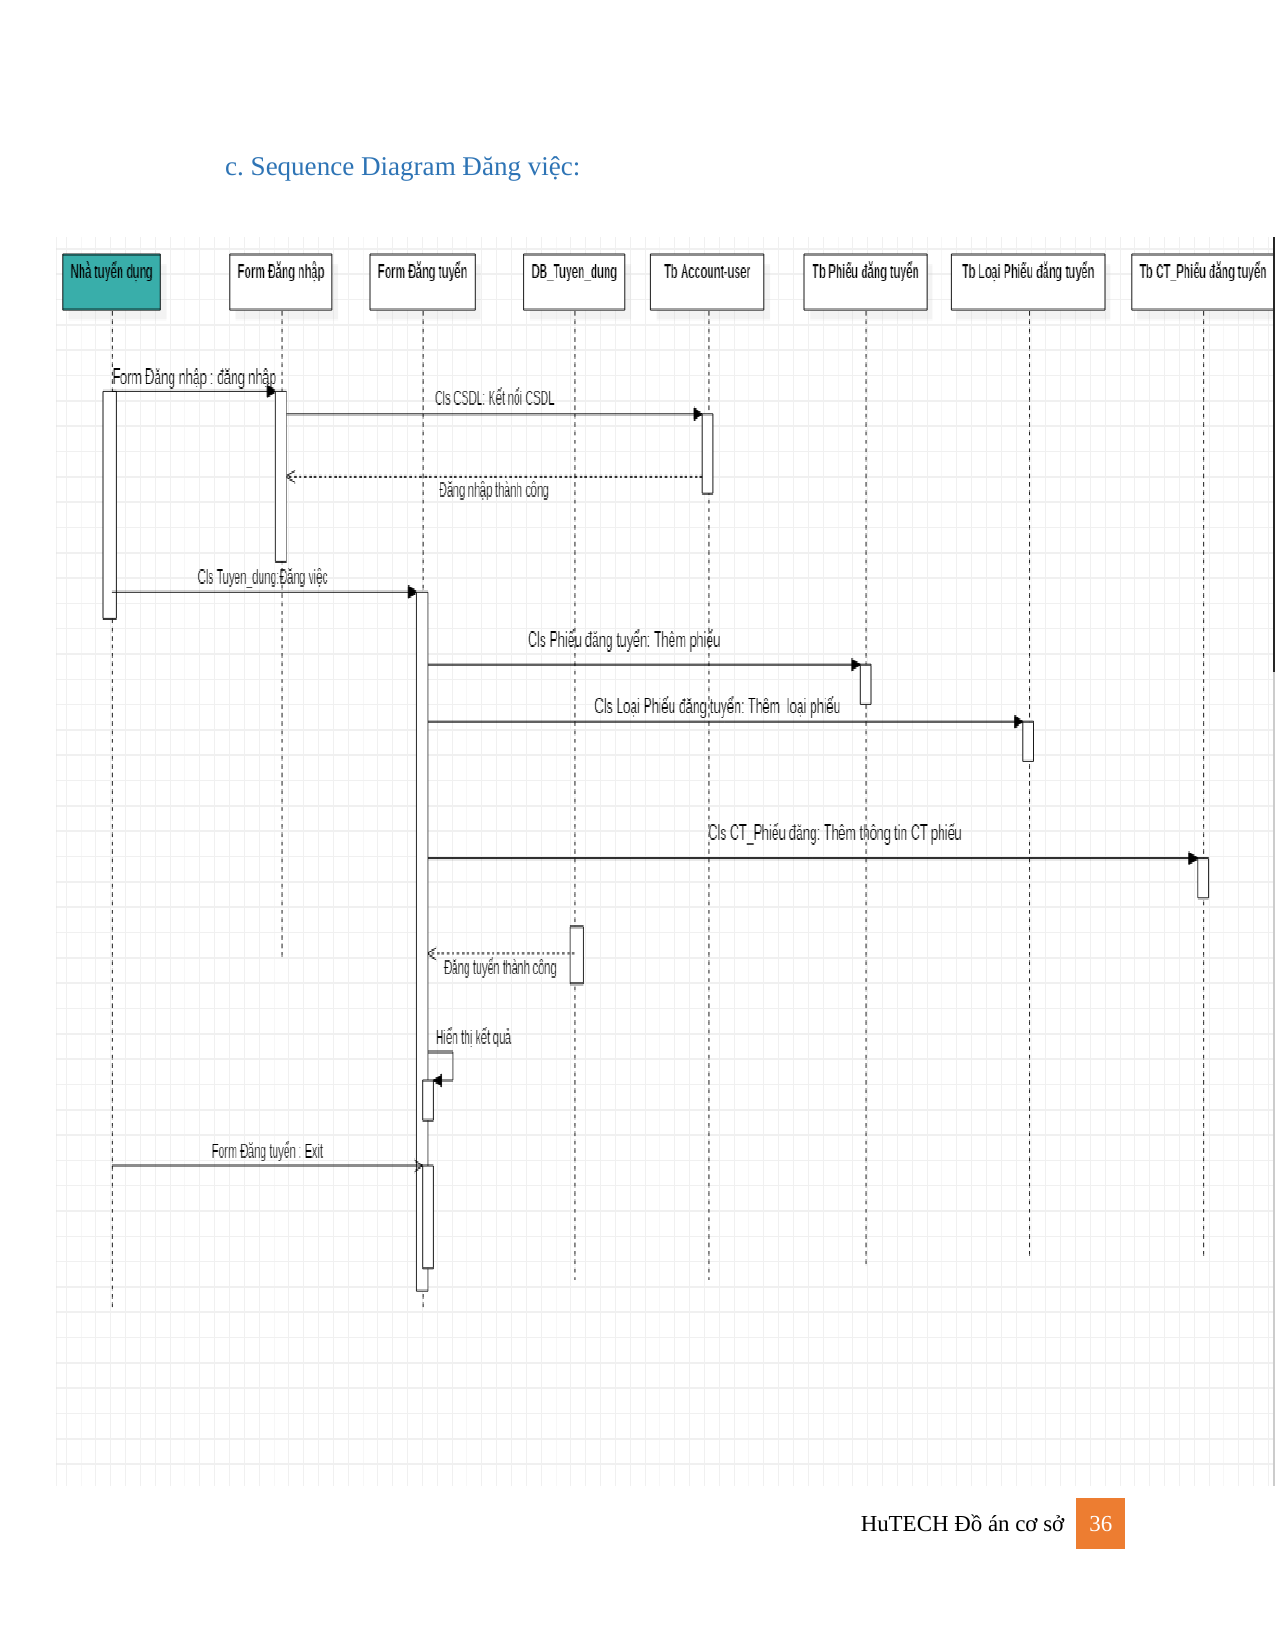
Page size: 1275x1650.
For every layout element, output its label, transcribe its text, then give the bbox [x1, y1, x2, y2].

subtitle c. Sequence Diagram Đăng việc: [150, 150, 1125, 181]
picture [56, 237, 1275, 1486]
